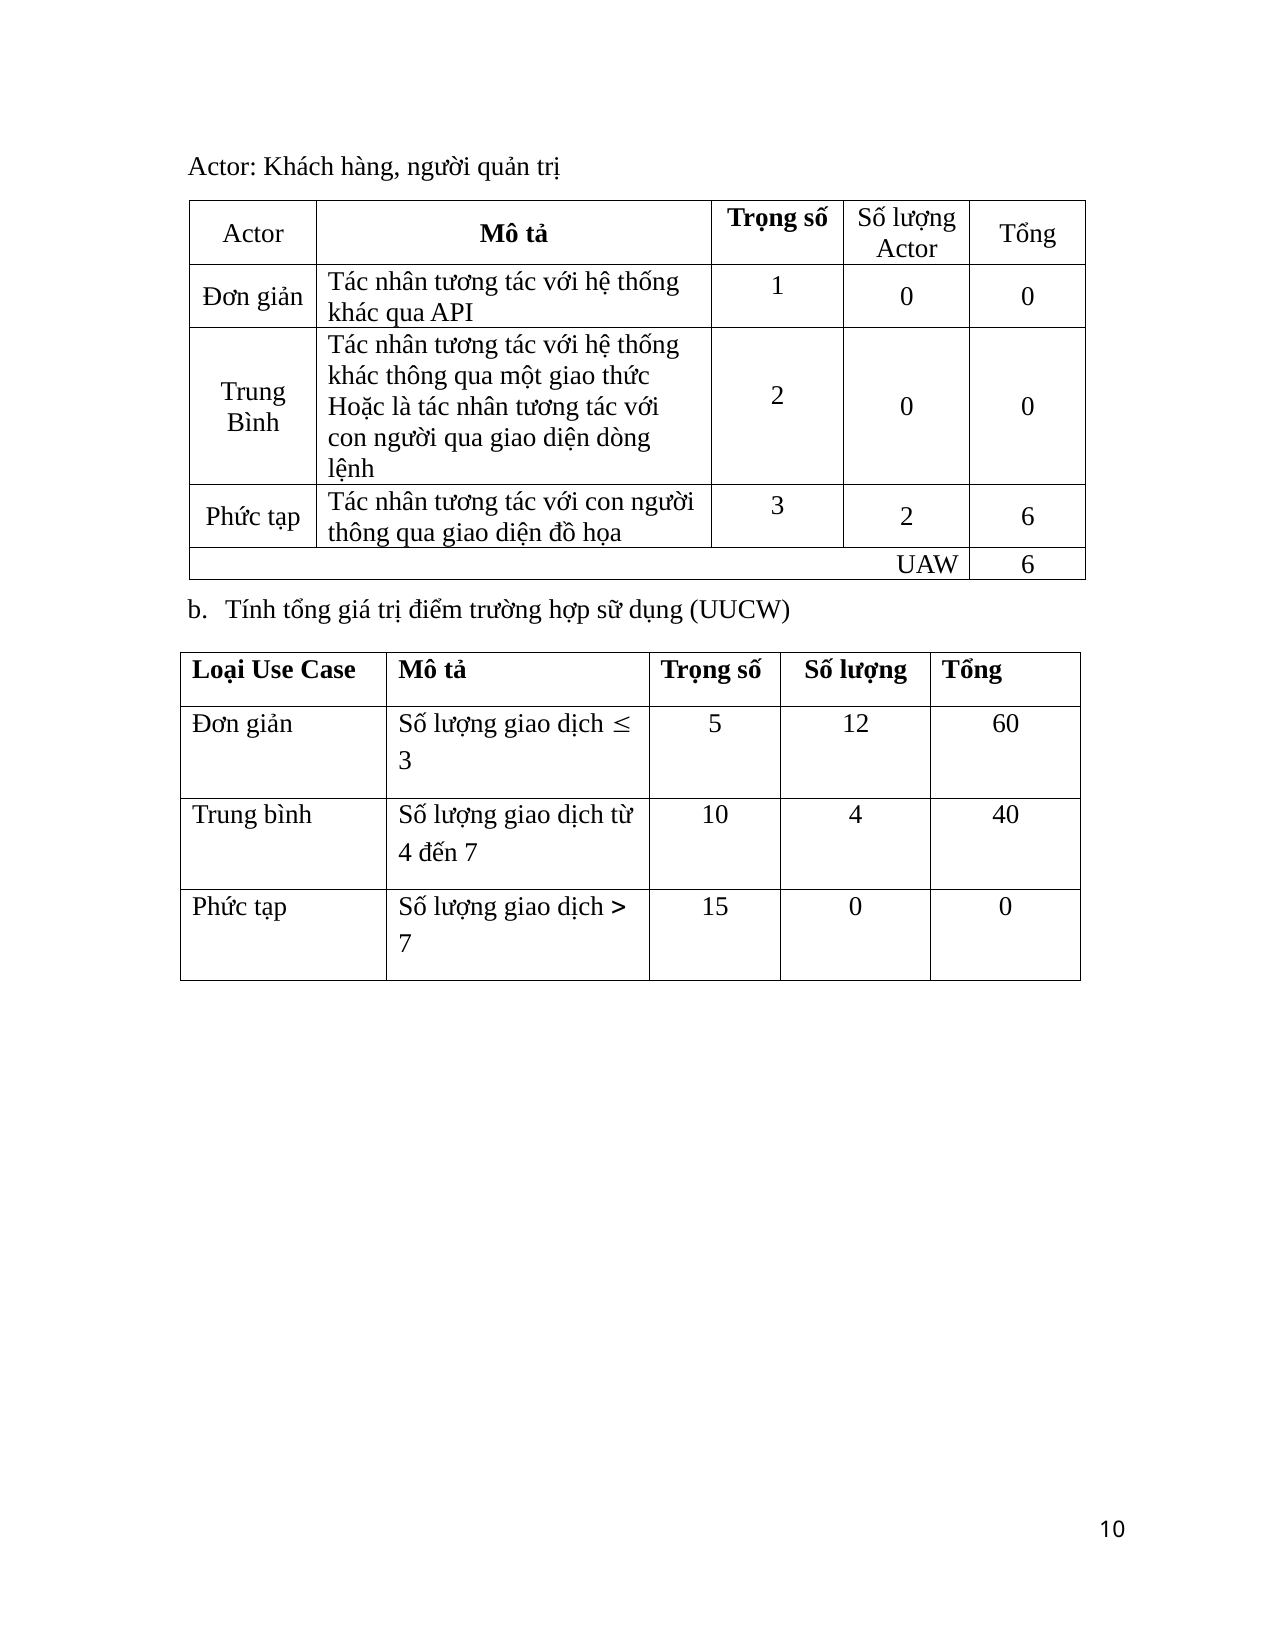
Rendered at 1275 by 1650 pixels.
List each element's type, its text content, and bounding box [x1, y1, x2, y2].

table_cell Tác nhân tương tác với hệ thống khác thông qua một giao thức Hoặc là tác nhân tương tác với con người qua giao diện dòng lệnh [317, 328, 711, 484]
table_cell Phức tạp [181, 890, 386, 980]
table_cell Đơn giản [190, 265, 316, 327]
table_header Mô tả [387, 653, 649, 706]
table_cell Tác nhân tương tác với hệ thống khác qua API [317, 265, 711, 327]
table_cell 3 [712, 485, 843, 547]
table_cell 12 [781, 707, 930, 797]
table_cell UAW [190, 548, 969, 579]
table_cell Số lượng giao dịch 3 [387, 707, 649, 797]
table_cell 4 [781, 799, 930, 889]
table_cell 0 [931, 890, 1080, 980]
table_cell 0 [781, 890, 930, 980]
table_cell Số lượng giao dịch từ 4 đến 7 [387, 799, 649, 889]
table_cell 2 [844, 485, 969, 547]
table_header Trọng số [650, 653, 780, 706]
table_cell Số lượng giao dịch 7 [387, 890, 649, 980]
table_cell 60 [931, 707, 1080, 797]
table_cell 2 [712, 328, 843, 484]
table_cell Phức tạp [190, 485, 316, 547]
table_cell 15 [650, 890, 780, 980]
table_header Tổng [970, 201, 1085, 263]
table_cell Tác nhân tương tác với con người thông qua giao diện đồ họa [317, 485, 711, 547]
table_cell Trung Bình [190, 328, 316, 484]
text Actor: Khách hàng, người quản trị [187, 150, 1125, 181]
table_header Loại Use Case [181, 653, 386, 706]
table_cell 5 [650, 707, 780, 797]
table_cell 0 [844, 265, 969, 327]
table_cell 10 [650, 799, 780, 889]
table_header Mô tả [317, 201, 711, 263]
table_cell 6 [970, 548, 1085, 579]
table_cell 6 [970, 485, 1085, 547]
table_cell 40 [931, 799, 1080, 889]
table_cell 0 [844, 328, 969, 484]
table_header Trọng số [712, 201, 843, 263]
table_cell 0 [970, 265, 1085, 327]
table_cell 0 [970, 328, 1085, 484]
list Tính tổng giá trị điểm trường hợp sữ dụng (UUCW) [187, 593, 1125, 624]
table_header Actor [190, 201, 316, 263]
table_header Số lượng Actor [844, 201, 969, 263]
table_cell 1 [712, 265, 843, 327]
table_header Số lượng [781, 653, 930, 706]
table_cell Trung bình [181, 799, 386, 889]
table_header Tổng [931, 653, 1080, 706]
table_cell Đơn giản [181, 707, 386, 797]
